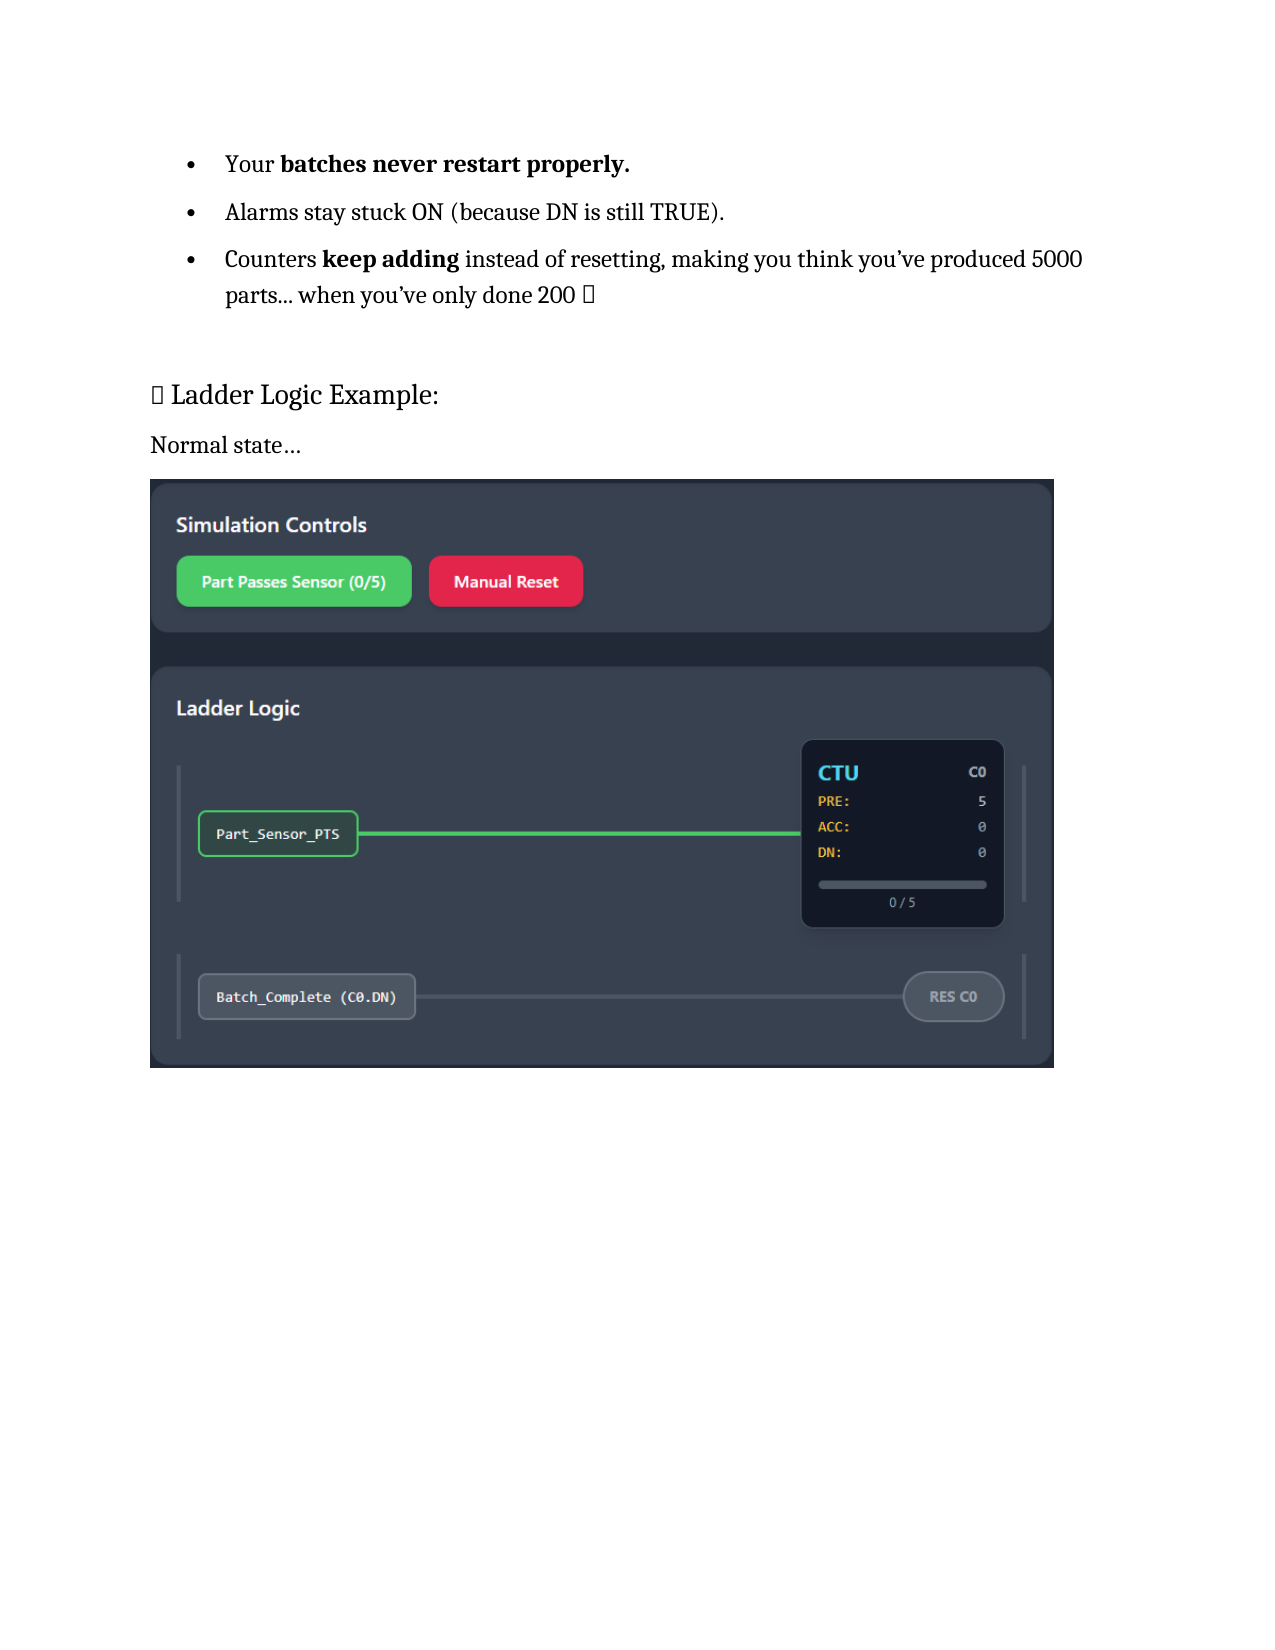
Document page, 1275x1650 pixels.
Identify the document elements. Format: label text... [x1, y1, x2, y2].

text Normal state… [150, 431, 1125, 460]
list Alarms stay stuck ON (because DN is still TRUE). [187, 198, 1125, 226]
list Your batches never restart properly. [187, 150, 1125, 179]
text 🧾 Ladder Logic Example: [150, 378, 1125, 412]
list Counters keep adding instead of resetting, making you think you’ve produced 5000 parts... when you’ve only done 200 😬 [187, 245, 1125, 311]
picture [150, 479, 1054, 1068]
